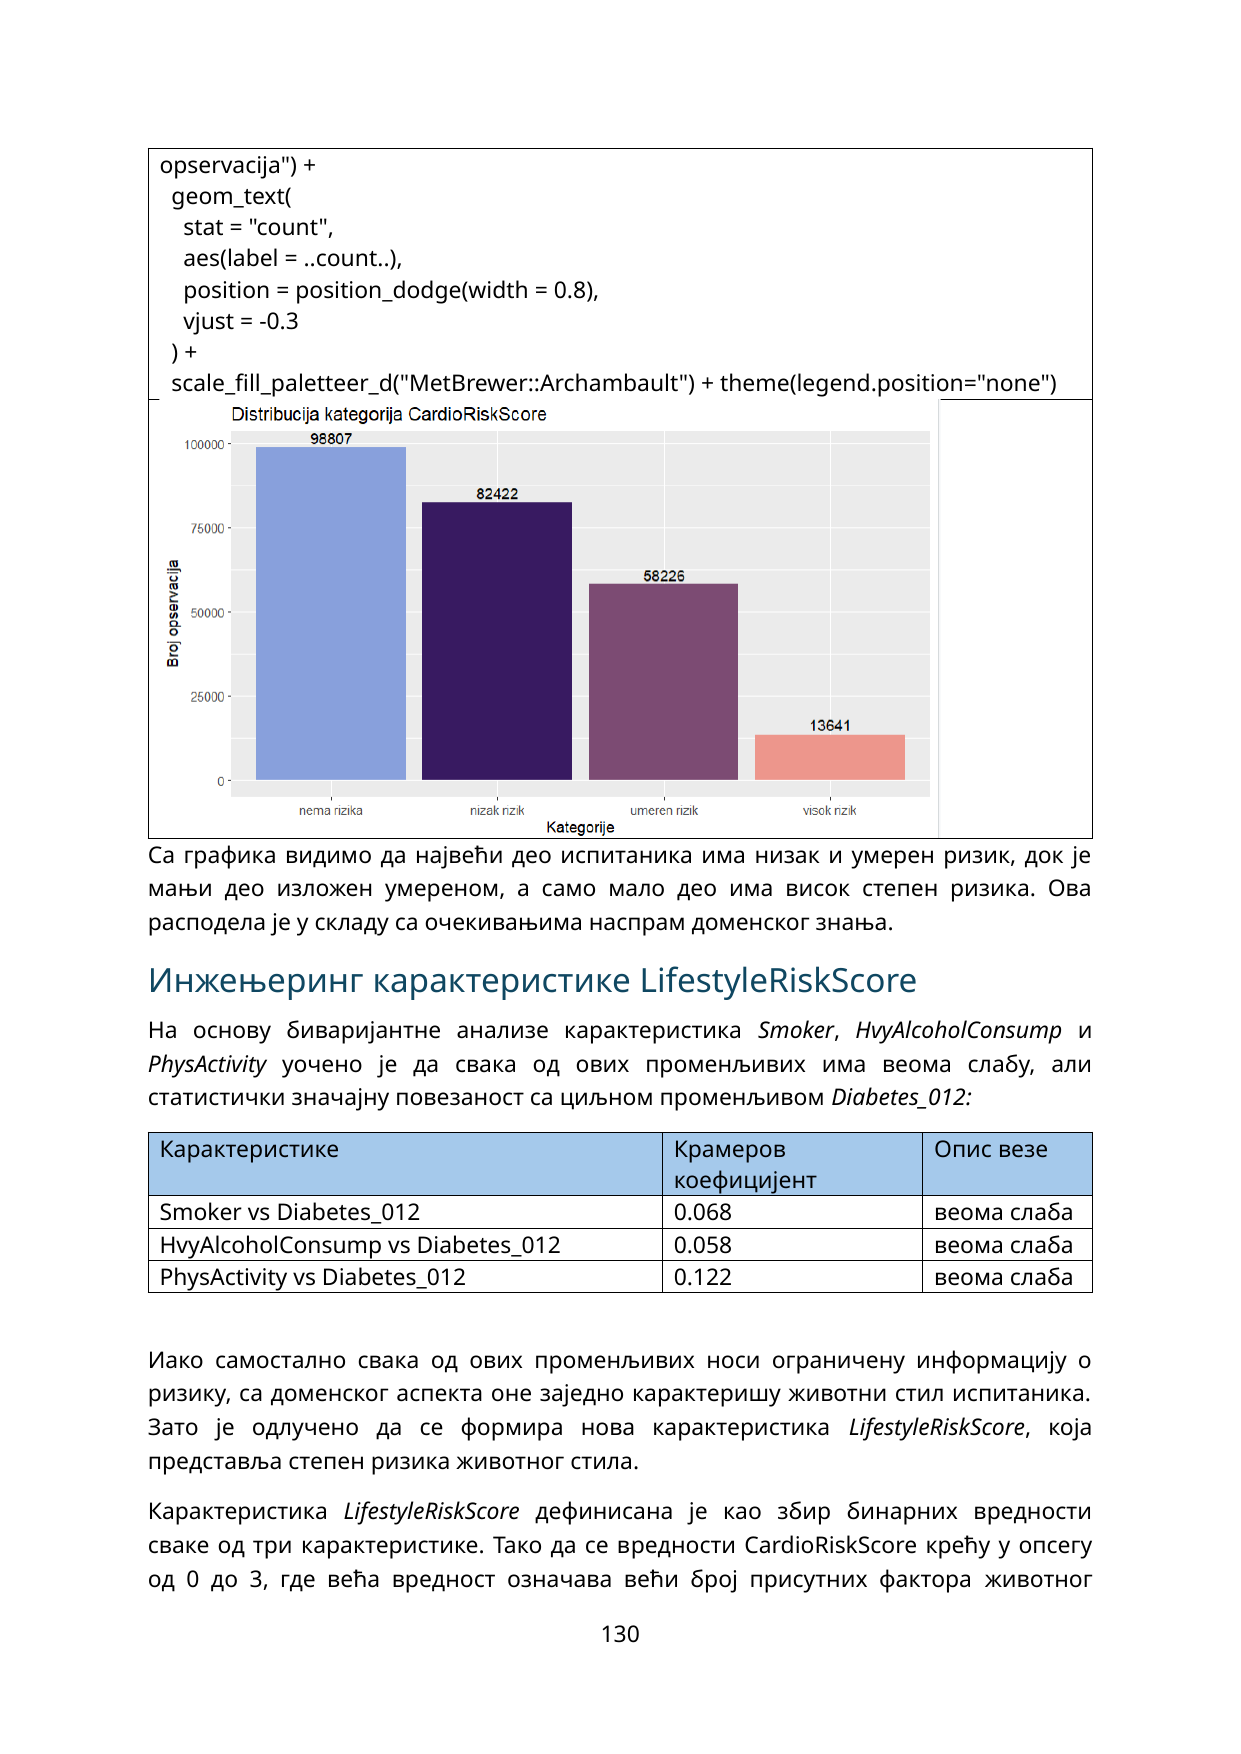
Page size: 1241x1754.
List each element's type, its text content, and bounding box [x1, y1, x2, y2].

table_cell 0.122 [663, 1261, 922, 1292]
table_header Крамеров коефицијент [663, 1133, 922, 1195]
subtitle Инжењеринг карактеристике LifestyleRiskScore [148, 956, 1093, 1002]
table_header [149, 149, 1092, 399]
text Са графика видимо да највећи део испитаника има низак и умерен ризик, док је мањи део изложен умереном, а само мало део има висок степен ризика. Ова расподела је у складу са очекивањима наспрам доменског знања. [148, 839, 1093, 937]
table_header Карактеристике [149, 1133, 662, 1195]
table_cell [149, 400, 159, 837]
table_cell 0.058 [663, 1229, 922, 1260]
picture [159, 399, 941, 838]
table_cell веома слаба [923, 1261, 1092, 1292]
table_cell PhysActivity vs Diabetes_012 [149, 1261, 662, 1292]
table_cell веома слаба [923, 1196, 1092, 1227]
table_cell [941, 400, 1092, 837]
table_cell HvyAlcoholConsump vs Diabetes_012 [149, 1229, 662, 1260]
table_cell Smoker vs Diabetes_012 [149, 1196, 662, 1227]
table_header Опис везе [923, 1133, 1092, 1195]
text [148, 1495, 1093, 1594]
text На основу биваријантне анализе карактеристика Smoker, HvyAlcoholConsump и PhysActivity уочено је да свака од ових променљивих има веома слабу, али статистички значајну повезаност са циљном променљивом Diabetes_012: [148, 1014, 1093, 1112]
table_cell веома слаба [923, 1229, 1092, 1260]
table_cell 0.068 [663, 1196, 922, 1227]
text Иако самостално свака од ових променљивих носи ограничену информацију о ризику, са доменског аспекта оне заједно карактеришу животни стил испитаника. Зато је одлучено да се формира нова карактеристика LifestyleRiskScore, која представља степен ризика животног стила. [148, 1343, 1093, 1476]
